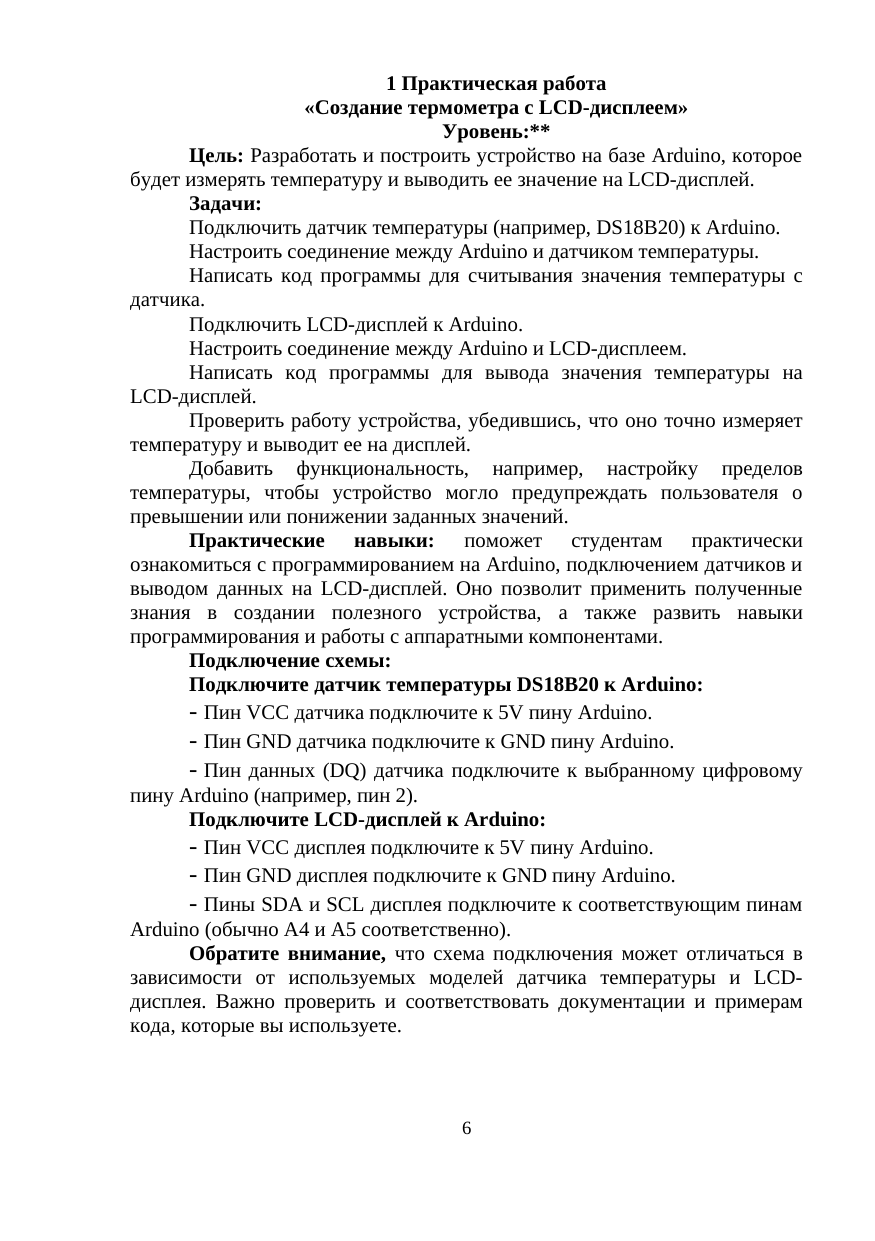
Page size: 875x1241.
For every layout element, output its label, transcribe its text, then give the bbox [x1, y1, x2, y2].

subtitle Пин данных (DQ) датчика подключите к выбранному цифровому пину Arduino (например, пин 2). [130, 754, 803, 807]
text Подключение схемы: [130, 648, 803, 672]
text Уровень:** [130, 119, 803, 143]
subtitle Пин VCC дисплея подключите к 5V пину Arduino. [130, 831, 803, 859]
subtitle Подключите LCD-дисплей к Arduino: [130, 807, 803, 831]
subtitle Подключите датчик температуры DS18B20 к Arduino: [130, 672, 803, 696]
subtitle Пин VCC датчика подключите к 5V пину Arduino. [130, 696, 803, 725]
subtitle Пины SDA и SCL дисплея подключите к соответствующим пинам Arduino (обычно A4 и A5 соответственно). [130, 888, 803, 941]
subtitle Подключить LCD-дисплей к Arduino. [130, 311, 803, 336]
subtitle Написать код программы для считывания значения температуры с датчика. [130, 263, 803, 311]
text 1 Практическая работа [130, 71, 803, 95]
subtitle Пин GND датчика подключите к GND пину Arduino. [130, 725, 803, 754]
text «Создание термометра с LCD-дисплеем» [130, 95, 803, 119]
subtitle Настроить соединение между Arduino и LCD-дисплеем. [130, 336, 803, 359]
subtitle Написать код программы для вывода значения температуры на LCD-дисплей. [130, 359, 803, 408]
subtitle Цель: Разработать и построить устройство на базе Arduino, которое будет измерять температуру и выводить ее значение на LCD-дисплей. [130, 143, 803, 191]
subtitle Подключить датчик температуры (например, DS18B20) к Arduino. [130, 215, 803, 239]
subtitle Обратите внимание, что схема подключения может отличаться в зависимости от используемых моделей датчика температуры и LCD-дисплея. Важно проверить и соответствовать документации и примерам кода, которые вы используете. [130, 941, 803, 1037]
subtitle Практические навыки: поможет студентам практически ознакомиться с программированием на Arduino, подключением датчиков и выводом данных на LCD-дисплей. Оно позволит применить полученные знания в создании полезного устройства, а также развить навыки программирования и работы с аппаратными компонентами. [130, 528, 803, 648]
subtitle Задачи: [130, 191, 803, 215]
subtitle Проверить работу устройства, убедившись, что оно точно измеряет температуру и выводит ее на дисплей. [130, 408, 803, 456]
subtitle Добавить функциональность, например, настройку пределов температуры, чтобы устройство могло предупреждать пользователя о превышении или понижении заданных значений. [130, 456, 803, 528]
subtitle Пин GND дисплея подключите к GND пину Arduino. [130, 859, 803, 888]
subtitle Настроить соединение между Arduino и датчиком температуры. [130, 239, 803, 263]
